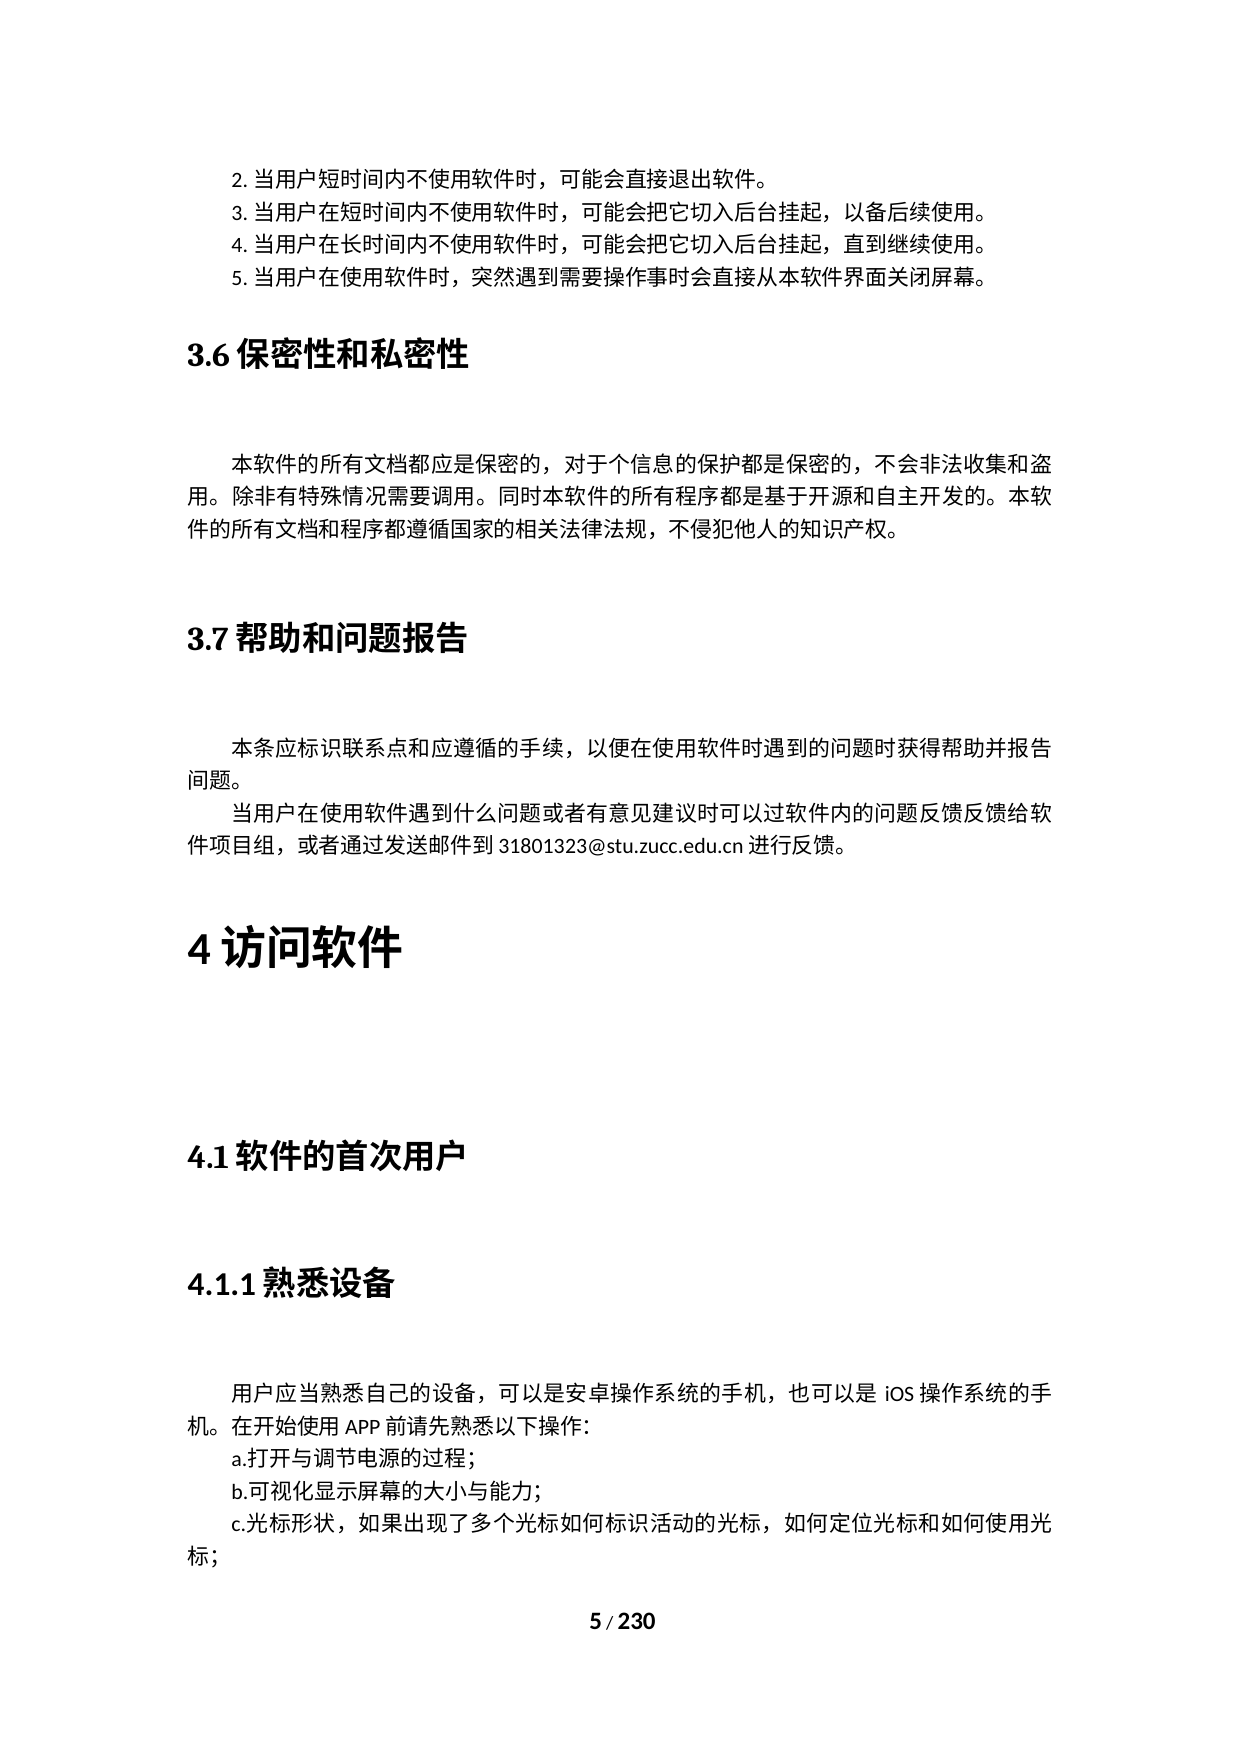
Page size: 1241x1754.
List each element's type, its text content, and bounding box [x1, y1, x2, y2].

list 当用户短时间内不使用软件时，可能会直接退出软件。 [187, 162, 1053, 194]
subtitle 3.6保密性和私密性 [187, 319, 1053, 384]
subtitle 4.1软件的首次用户 [187, 1121, 1053, 1186]
subtitle 4访问软件 [187, 896, 1053, 993]
text 用户应当熟悉自己的设备，可以是安卓操作系统的手机，也可以是iOS操作系统的手机。在开始使用APP前请先熟悉以下操作： [187, 1376, 1053, 1441]
subtitle 4.1.1熟悉设备 [187, 1248, 1053, 1313]
text a.打开与调节电源的过程； [187, 1441, 1053, 1473]
list 当用户在短时间内不使用软件时，可能会把它切入后台挂起，以备后续使用。 [187, 194, 1053, 227]
list 当用户在长时间内不使用软件时，可能会把它切入后台挂起，直到继续使用。 [187, 227, 1053, 259]
text 本条应标识联系点和应遵循的手续，以便在使用软件时遇到的问题时获得帮助并报告间题。 [187, 731, 1053, 796]
text 当用户在使用软件遇到什么问题或者有意见建议时可以过软件内的问题反馈反馈给软件项目组，或者通过发送邮件到31801323@stu.zucc.edu.cn进行反馈。 [187, 796, 1053, 861]
text 本软件的所有文档都应是保密的，对于个信息的保护都是保密的，不会非法收集和盗用。除非有特殊情况需要调用。同时本软件的所有程序都是基于开源和自主开发的。本软件的所有文档和程序都遵循国家的相关法律法规，不侵犯他人的知识产权。 [187, 446, 1053, 544]
list 当用户在使用软件时，突然遇到需要操作事时会直接从本软件界面关闭屏幕。 [187, 259, 1053, 292]
text c.光标形状，如果出现了多个光标如何标识活动的光标，如何定位光标和如何使用光标； [187, 1506, 1053, 1571]
text b.可视化显示屏幕的大小与能力； [187, 1473, 1053, 1506]
subtitle 3.7帮助和问题报告 [187, 603, 1053, 668]
